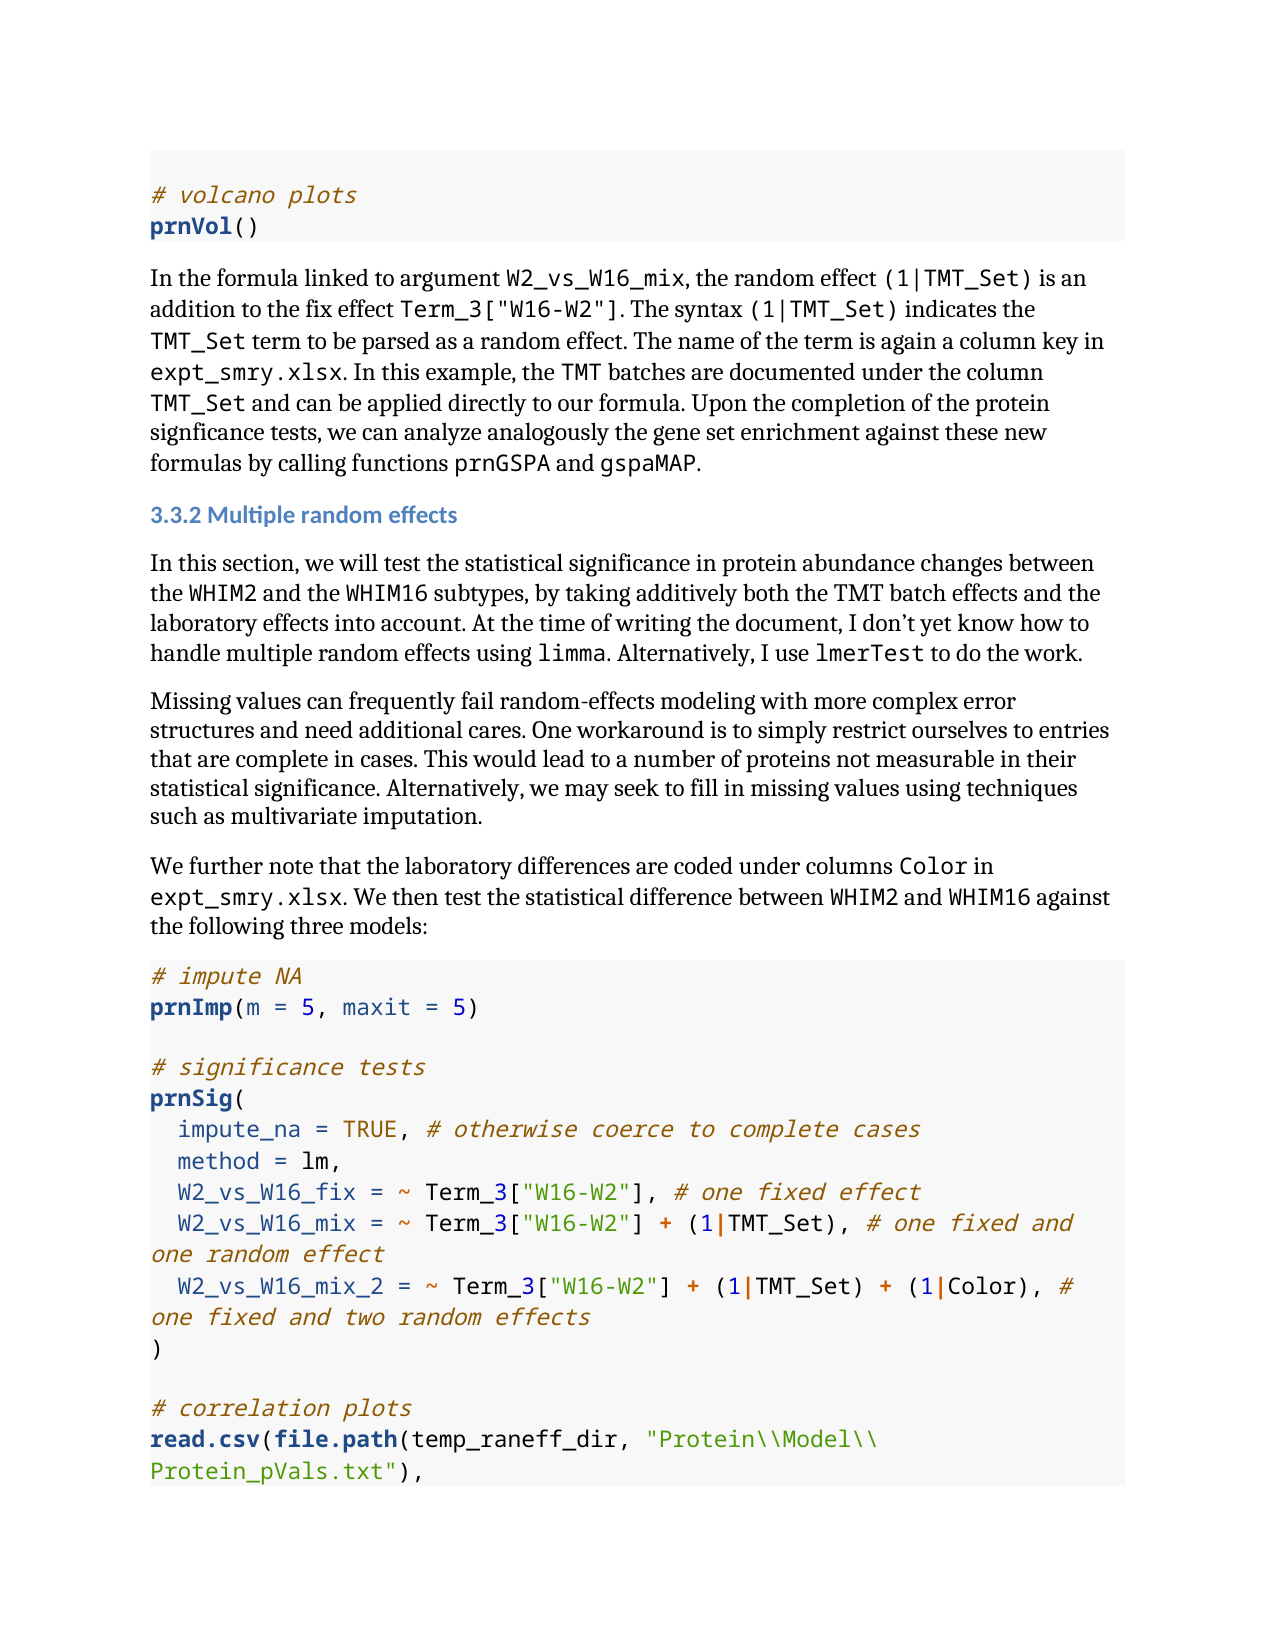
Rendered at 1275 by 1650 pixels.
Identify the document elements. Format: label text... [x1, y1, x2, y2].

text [150, 150, 1125, 241]
text We further note that the laboratory differences are coded under columns Color in expt_smry.xlsx. We then test the statistical difference between WHIM2 and WHIM16 against the following three models: [150, 850, 1125, 941]
text Missing values can frequently fail random-effects modeling with more complex error structures and need additional cares. One workaround is to simply restrict ourselves to entries that are complete in cases. This would lead to a number of proteins not measurable in their statistical significance. Alternatively, we may seek to fill in missing values using techniques such as multivariate imputation. [150, 687, 1125, 831]
subtitle 3.3.2 Multiple random effects [150, 499, 1125, 530]
text In the formula linked to argument W2_vs_W16_mix, the random effect (1|TMT_Set) is an addition to the fix effect Term_3["W16-W2"]. The syntax (1|TMT_Set) indicates the TMT_Set term to be parsed as a random effect. The name of the term is again a column key in expt_smry.xlsx. In this example, the TMT batches are documented under the column TMT_Set and can be applied directly to our formula. Upon the completion of the protein signficance tests, we can analyze analogously the gene set enrichment against these new formulas by calling functions prnGSPA and gspaMAP. [150, 262, 1125, 478]
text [150, 960, 1125, 1486]
text In this section, we will test the statistical significance in protein abundance changes between the WHIM2 and the WHIM16 subtypes, by taking additively both the TMT batch effects and the laboratory effects into account. At the time of writing the document, I don’t yet know how to handle multiple random effects using limma. Alternatively, I use lmerTest to do the work. [150, 548, 1125, 668]
